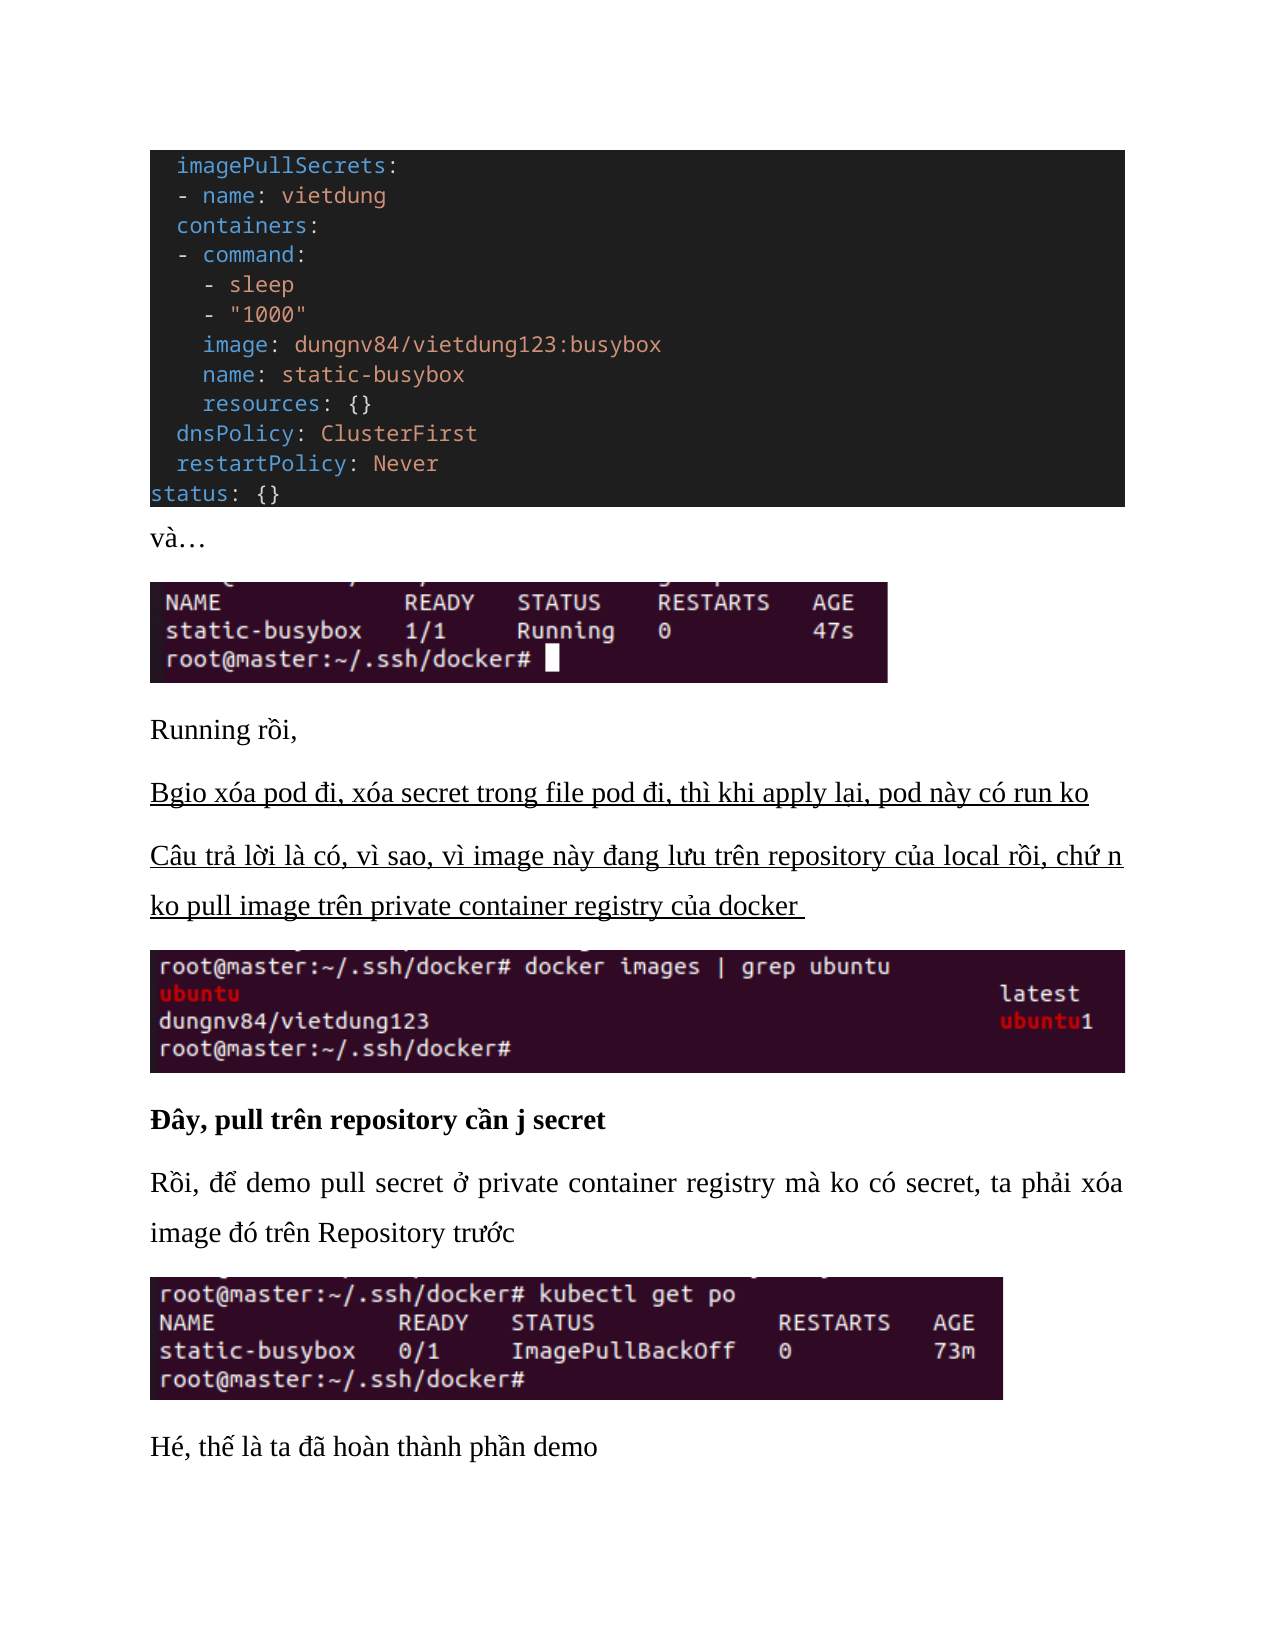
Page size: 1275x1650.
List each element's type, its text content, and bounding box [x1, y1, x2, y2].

text imagePullSecrets: [150, 150, 1125, 180]
text Bgio xóa pod đi, xóa secret trong file pod đi, thì khi apply lại, pod này có run ko [150, 775, 1125, 808]
text dnsPolicy: ClusterFirst [150, 418, 1125, 448]
text Rồi, để demo pull secret ở private container registry mà ko có secret, ta phải xóa image đó trên Repository trước [150, 1165, 1125, 1249]
text Hé, thế là ta đã hoàn thành phần demo [150, 1429, 1125, 1463]
text Running rồi, [150, 712, 1125, 746]
text Câu trả lời là có, vì sao, vì image này đang lưu trên repository của local rồi, chứ n ko pull image trên private container registry của docker [150, 838, 1125, 922]
text restartPolicy: Never [150, 448, 1125, 478]
text resources: {} [150, 388, 1125, 418]
text - "1000" [150, 299, 1125, 329]
text - command: [150, 239, 1125, 269]
text name: static-busybox [150, 358, 1125, 388]
text status: {} [150, 478, 1125, 507]
text containers: [150, 209, 1125, 239]
text image: dungnv84/vietdung123:busybox [150, 329, 1125, 358]
text và… [150, 520, 1125, 553]
picture [150, 950, 1125, 1073]
picture [150, 1277, 1004, 1400]
text - name: vietdung [150, 180, 1125, 209]
text - sleep [150, 269, 1125, 299]
picture [150, 582, 888, 683]
text Đây, pull trên repository cần j secret [150, 1102, 1125, 1136]
